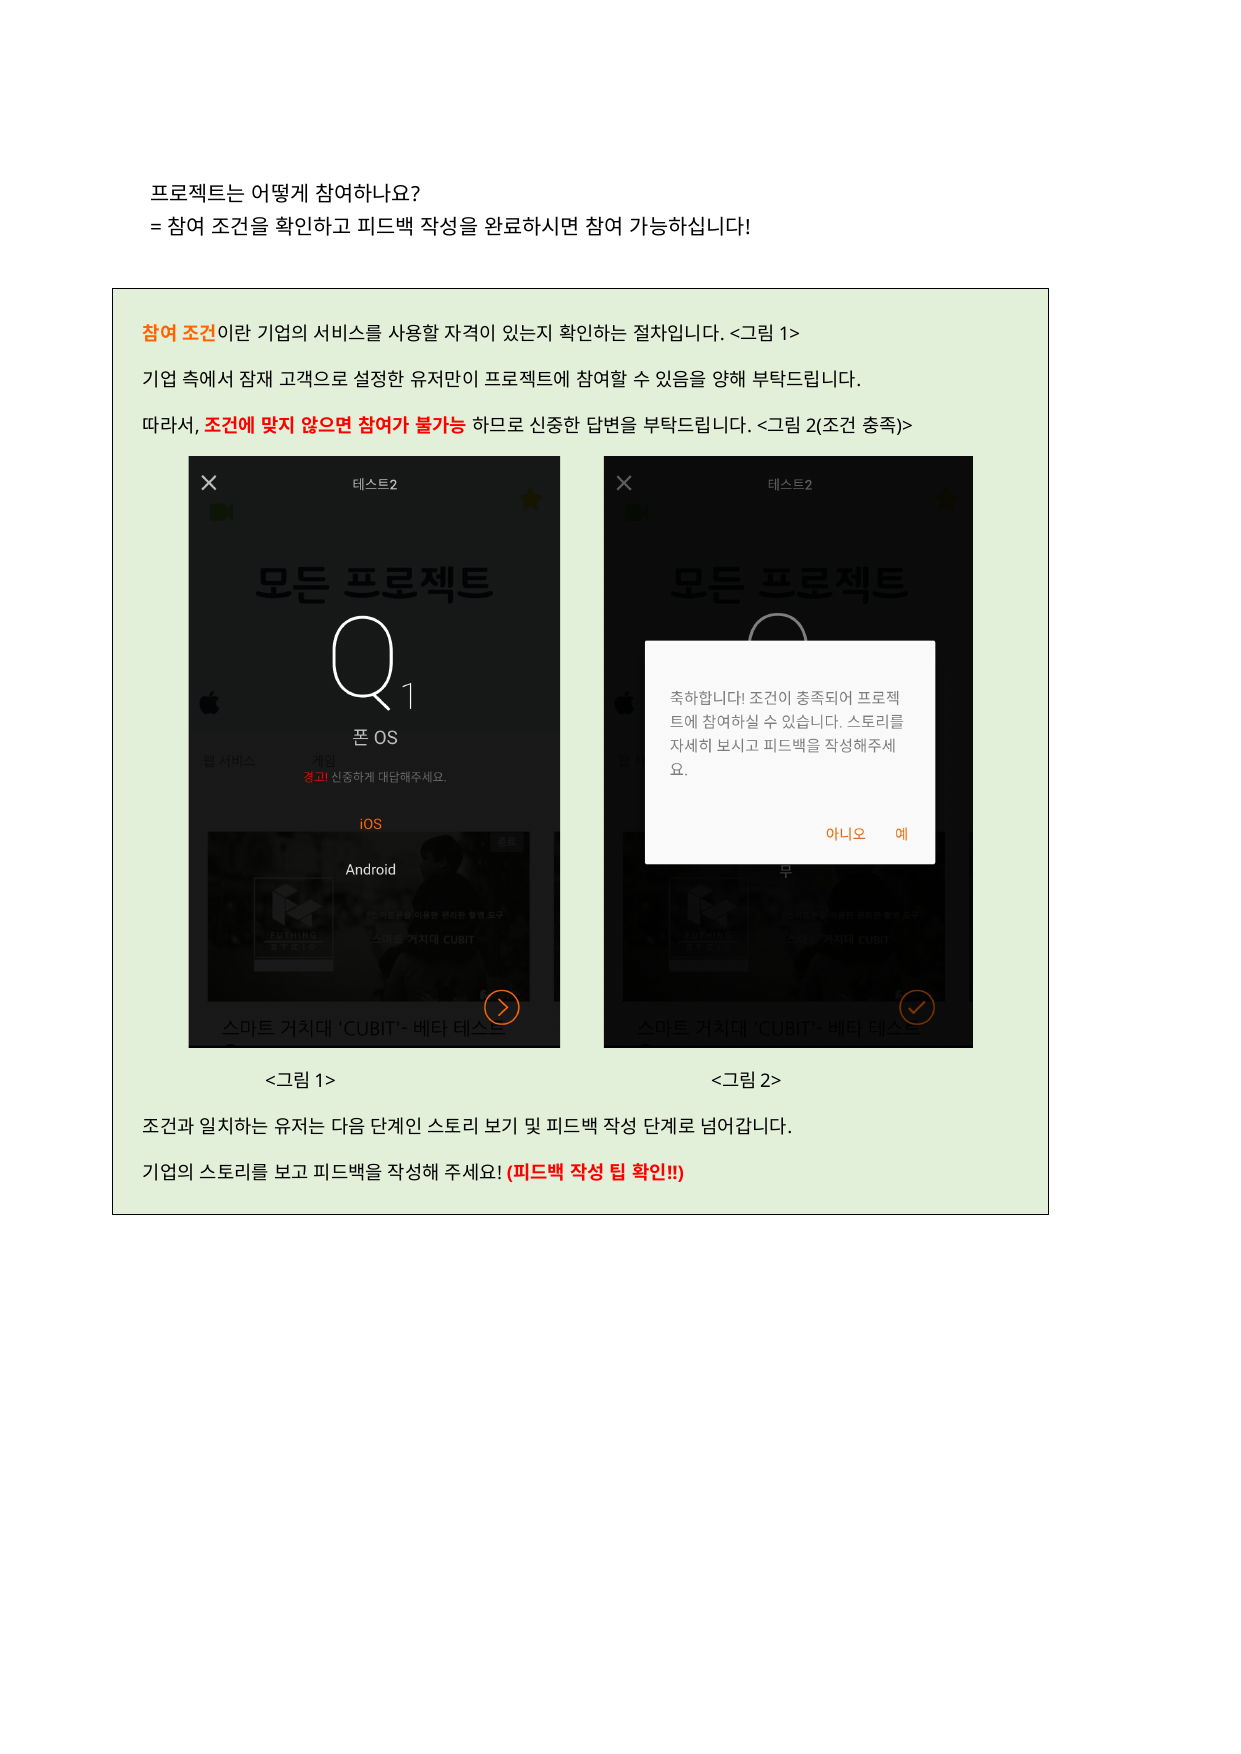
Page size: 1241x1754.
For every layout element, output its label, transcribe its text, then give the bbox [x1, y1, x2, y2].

picture [603, 456, 973, 1048]
picture [188, 456, 561, 1048]
subtitle 프로젝트는 어떻게 참여하나요? [150, 177, 1090, 207]
text = 참여 조건을 확인하고 피드백 작성을 완료하시면 참여 가능하십니다! [150, 210, 1090, 240]
